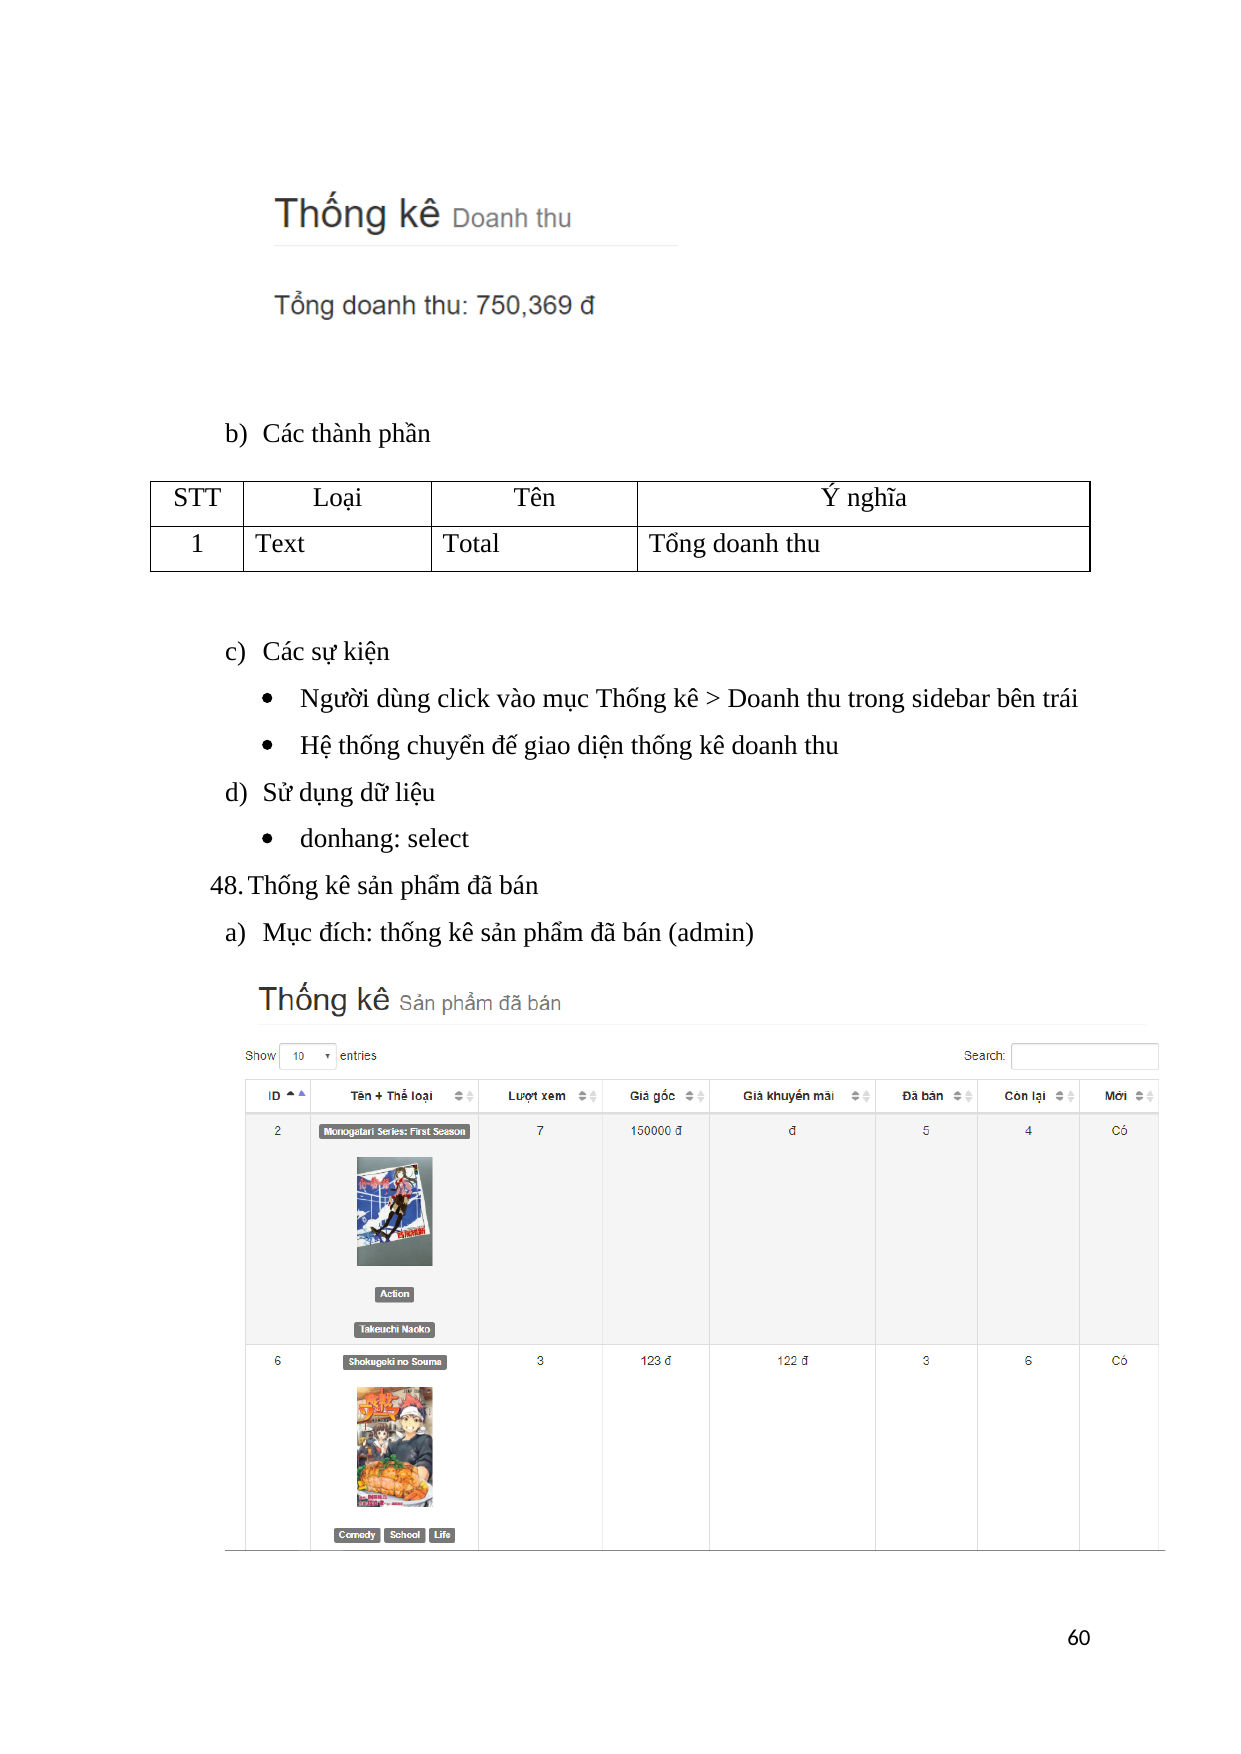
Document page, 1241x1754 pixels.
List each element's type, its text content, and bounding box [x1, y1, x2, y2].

list Người dùng click vào mục Thống kê > Doanh thu trong sidebar bên trái [262, 682, 1090, 713]
list Các thành phần [225, 417, 1090, 448]
list Sử dụng dữ liệu [225, 776, 1090, 807]
table_header Tên [432, 482, 637, 526]
table_cell 1 [151, 527, 243, 571]
list Thống kê sản phẩm đã bán [210, 869, 1090, 901]
list Các sự kiện [225, 636, 1090, 667]
table_header Loại [244, 482, 431, 526]
table_header Ý nghĩa [638, 482, 1089, 526]
list Hệ thống chuyển đế giao diện thống kê doanh thu [262, 729, 1090, 760]
table_header STT [151, 482, 243, 526]
list donhang: select [262, 823, 1090, 854]
picture [225, 979, 1166, 1551]
picture [225, 150, 679, 387]
list Mục đích: thống kê sản phẩm đã bán (admin) [225, 916, 1090, 947]
table_cell Tổng doanh thu [638, 527, 1089, 571]
table_cell Total [432, 527, 637, 571]
table_cell Text [244, 527, 431, 571]
